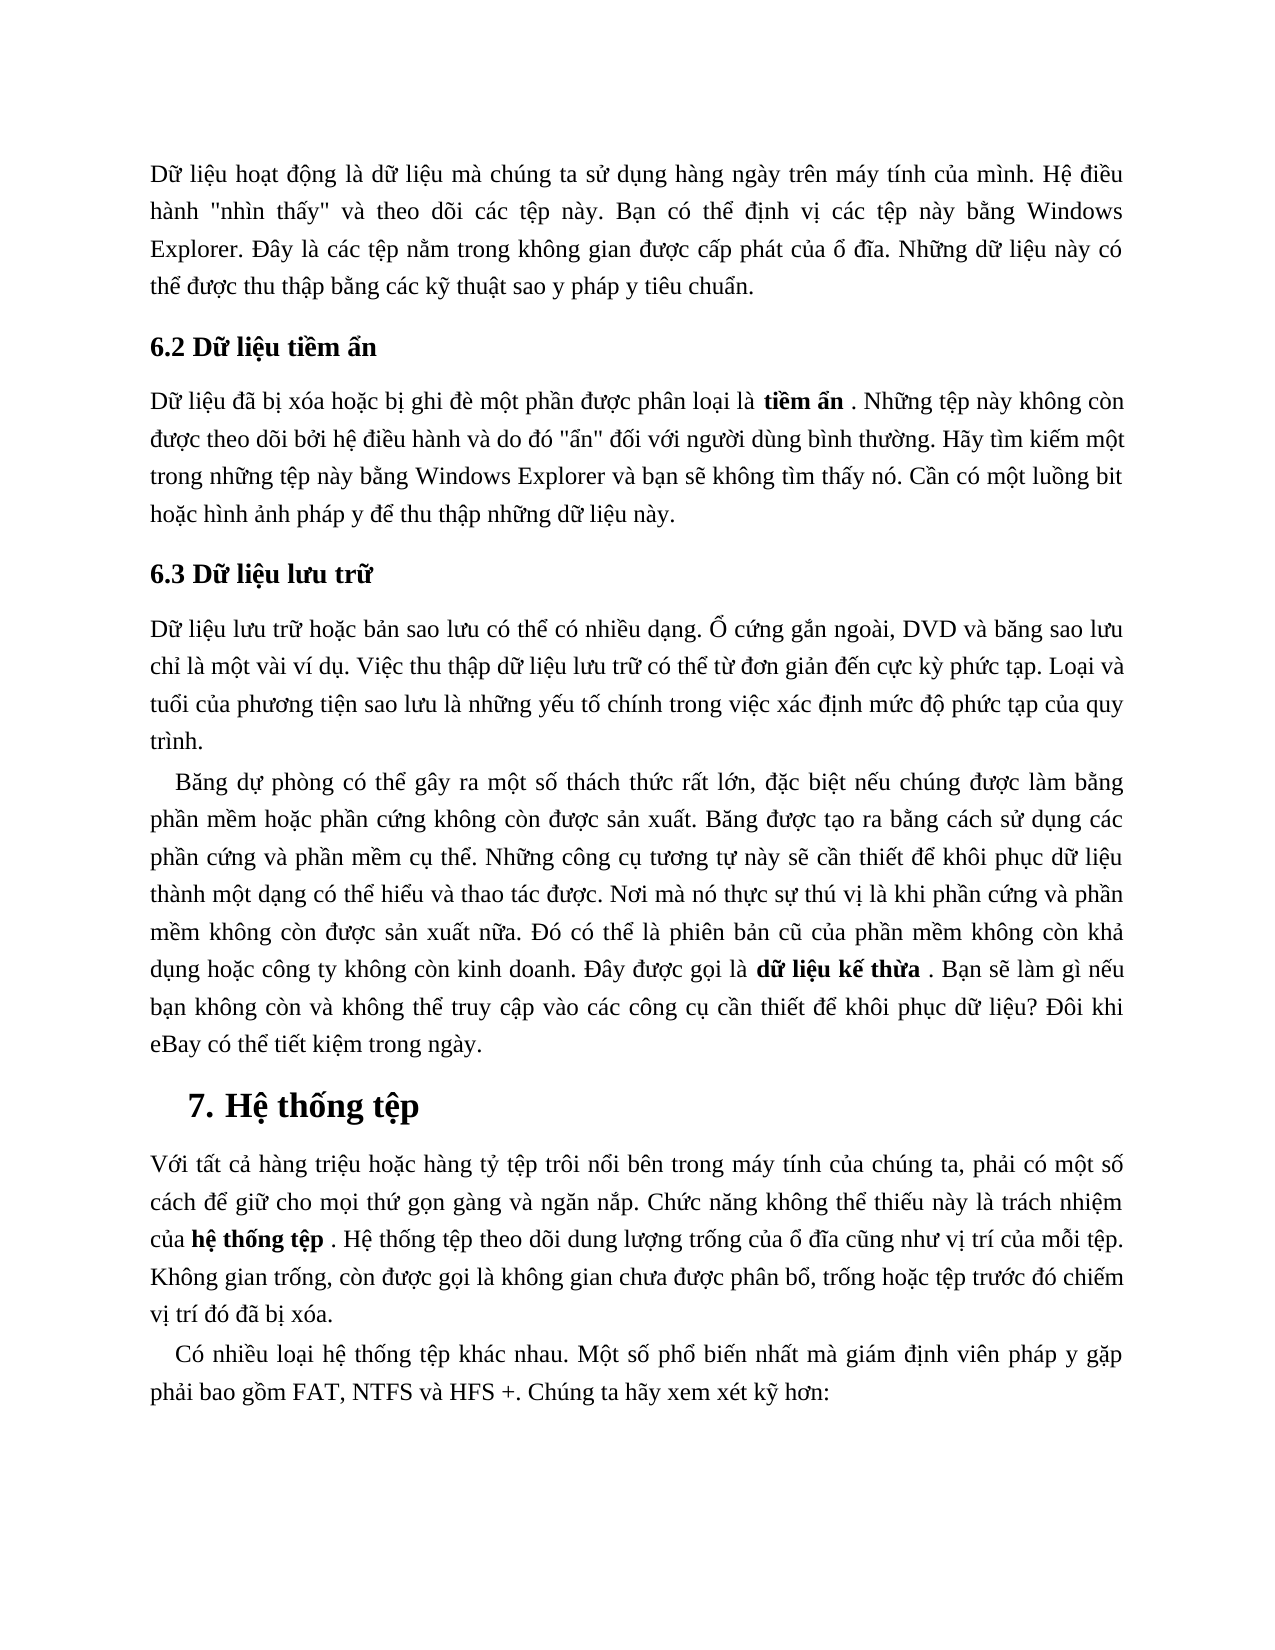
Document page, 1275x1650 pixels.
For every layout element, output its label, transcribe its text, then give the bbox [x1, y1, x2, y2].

text Dữ liệu hoạt động là dữ liệu mà chúng ta sử dụng hàng ngày trên máy tính của mình. Hệ điều hành "nhìn thấy" và theo dõi các tệp này. Bạn có thể định vị các tệp này bằng Windows Explorer. Đây là các tệp nằm trong không gian được cấp phát của ổ đĩa. Những dữ liệu này có thể được thu thập bằng các kỹ thuật sao y pháp y tiêu chuẩn. [150, 150, 1125, 300]
text Dữ liệu đã bị xóa hoặc bị ghi đè một phần được phân loại là tiềm ẩn . Những tệp này không còn được theo dõi bởi hệ điều hành và do đó "ẩn" đối với người dùng bình thường. Hãy tìm kiếm một trong những tệp này bằng Windows Explorer và bạn sẽ không tìm thấy nó. Cần có một luồng bit hoặc hình ảnh pháp y để thu thập những dữ liệu này. [150, 377, 1125, 527]
subtitle 6.2 Dữ liệu tiềm ẩn [150, 325, 1125, 362]
subtitle Hệ thống tệp [187, 1083, 1125, 1125]
text Với tất cả hàng triệu hoặc hàng tỷ tệp trôi nổi bên trong máy tính của chúng ta, phải có một số cách để giữ cho mọi thứ gọn gàng và ngăn nắp. Chức năng không thể thiếu này là trách nhiệm của hệ thống tệp . Hệ thống tệp theo dõi dung lượng trống của ổ đĩa cũng như vị trí của mỗi tệp. Không gian trống, còn được gọi là không gian chưa được phân bổ, trống hoặc tệp trước đó chiếm vị trí đó đã bị xóa. [150, 1140, 1125, 1328]
subtitle 6.3 Dữ liệu lưu trữ [150, 552, 1125, 590]
text Có nhiều loại hệ thống tệp khác nhau. Một số phổ biến nhất mà giám định viên pháp y gặp phải bao gồm FAT, NTFS và HFS +. Chúng ta hãy xem xét kỹ hơn: [150, 1331, 1125, 1406]
text Băng dự phòng có thể gây ra một số thách thức rất lớn, đặc biệt nếu chúng được làm bằng phần mềm hoặc phần cứng không còn được sản xuất. Băng được tạo ra bằng cách sử dụng các phần cứng và phần mềm cụ thể. Những công cụ tương tự này sẽ cần thiết để khôi phục dữ liệu thành một dạng có thể hiểu và thao tác được. Nơi mà nó thực sự thú vị là khi phần cứng và phần mềm không còn được sản xuất nữa. Đó có thể là phiên bản cũ của phần mềm không còn khả dụng hoặc công ty không còn kinh doanh. Đây được gọi là dữ liệu kế thừa . Bạn sẽ làm gì nếu bạn không còn và không thể truy cập vào các công cụ cần thiết để khôi phục dữ liệu? Đôi khi eBay có thể tiết kiệm trong ngày. [150, 758, 1125, 1058]
text Dữ liệu lưu trữ hoặc bản sao lưu có thể có nhiều dạng. Ổ cứng gắn ngoài, DVD và băng sao lưu chỉ là một vài ví dụ. Việc thu thập dữ liệu lưu trữ có thể từ đơn giản đến cực kỳ phức tạp. Loại và tuổi của phương tiện sao lưu là những yếu tố chính trong việc xác định mức độ phức tạp của quy trình. [150, 605, 1125, 755]
